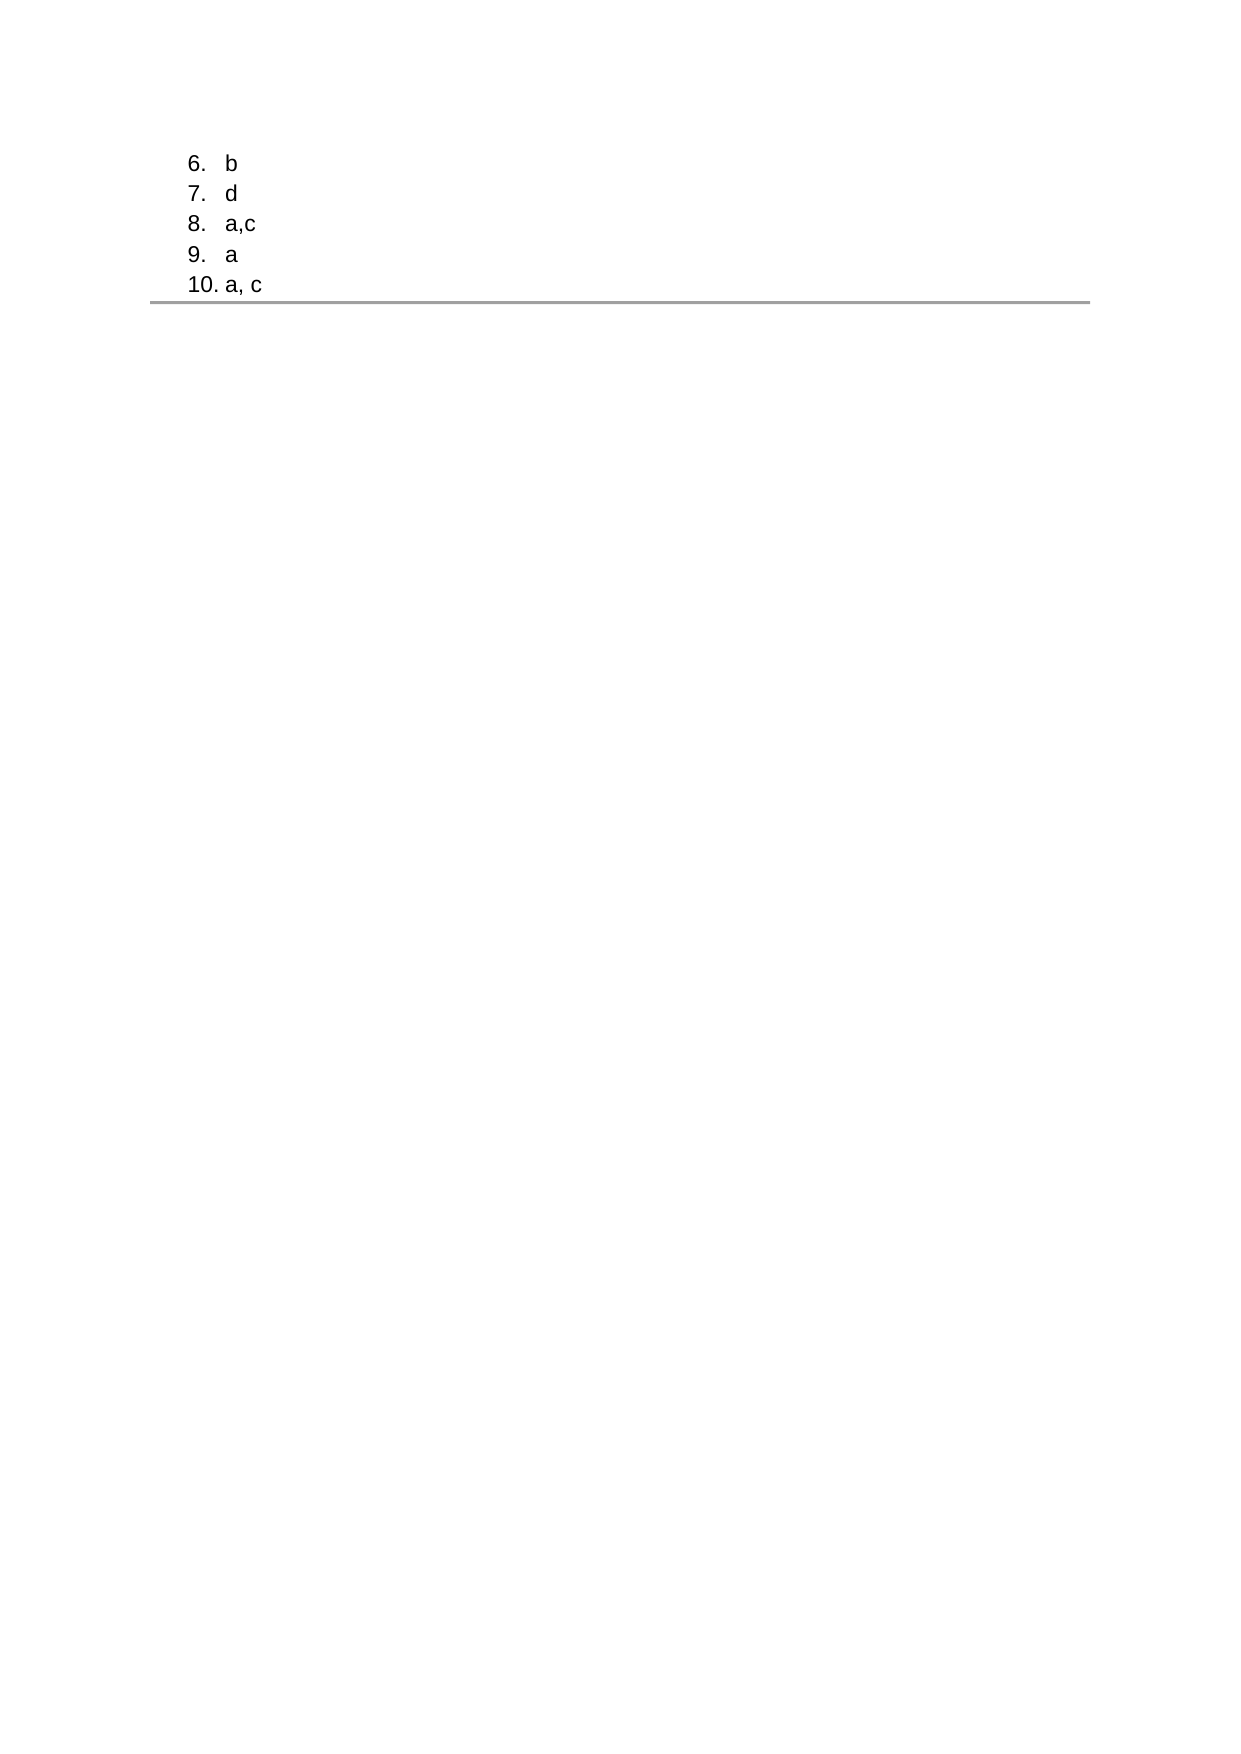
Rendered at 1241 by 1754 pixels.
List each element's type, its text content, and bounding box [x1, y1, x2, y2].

list b [187, 150, 1090, 176]
list a, c [187, 271, 1090, 297]
list a,c [187, 210, 1090, 237]
list d [187, 180, 1090, 207]
list a [187, 241, 1090, 267]
